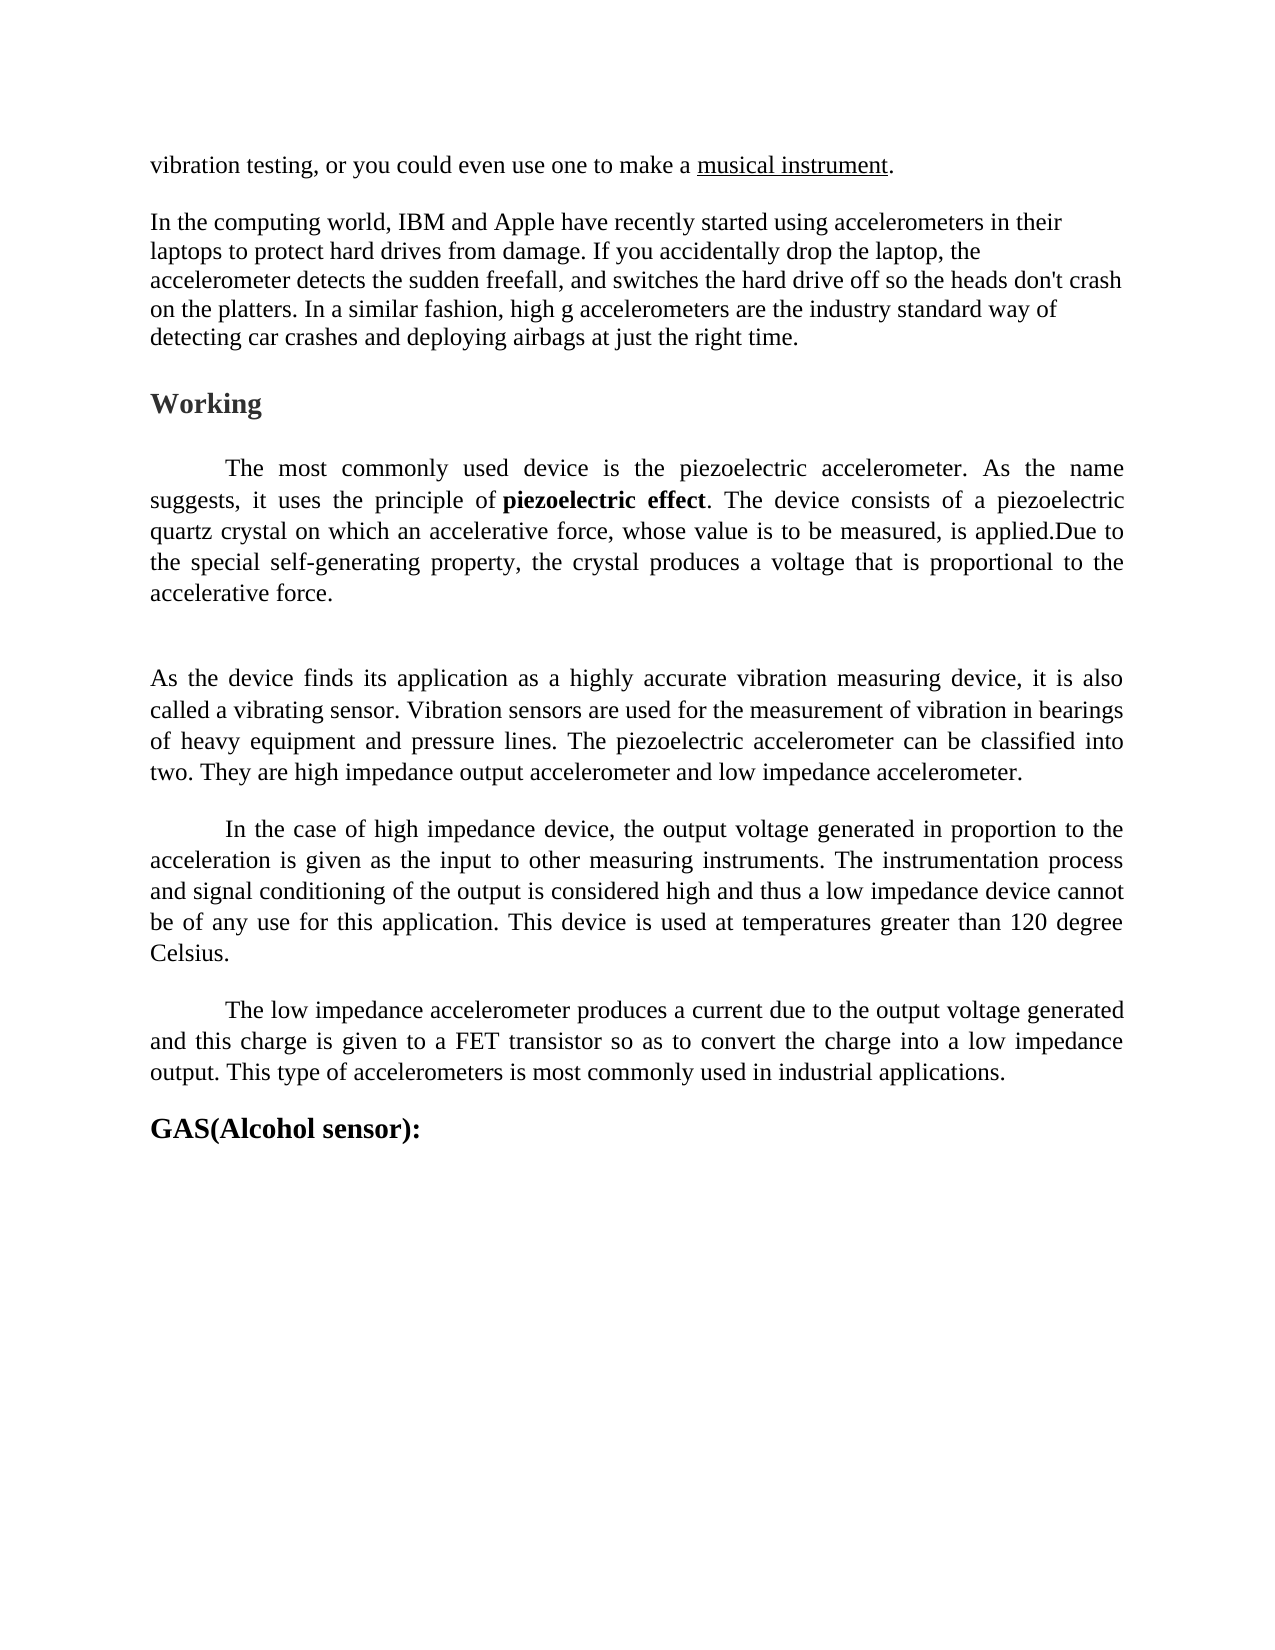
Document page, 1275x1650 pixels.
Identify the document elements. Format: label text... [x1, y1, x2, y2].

subtitle Working [150, 380, 1125, 420]
text In the case of high impedance device, the output voltage generated in proportion to the acceleration is given as the input to other measuring instruments. The instrumentation process and signal conditioning of the output is considered high and thus a low impedance device cannot be of any use for this application. This device is used at temperatures greater than 120 degree Celsius. [150, 811, 1125, 967]
text GAS(Alcohol sensor): [150, 1111, 1125, 1145]
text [150, 150, 1125, 351]
text As the device finds its application as a highly accurate vibration measuring device, it is also called a vibrating sensor. Vibration sensors are used for the measurement of vibration in bearings of heavy equipment and pressure lines. The piezoelectric accelerometer can be classified into two. They are high impedance output accelerometer and low impedance accelerometer. [150, 661, 1125, 786]
text The most commonly used device is the piezoelectric accelerometer. As the name suggests, it uses the principle of piezoelectric effect. The device consists of a piezoelectric quartz crystal on which an accelerative force, whose value is to be measured, is applied.Due to the special self-generating property, the crystal produces a voltage that is proportional to the accelerative force. [150, 451, 1125, 607]
text The low impedance accelerometer produces a current due to the output voltage generated and this charge is given to a FET transistor so as to convert the charge into a low impedance output. This type of accelerometers is most commonly used in industrial applications. [150, 992, 1125, 1086]
